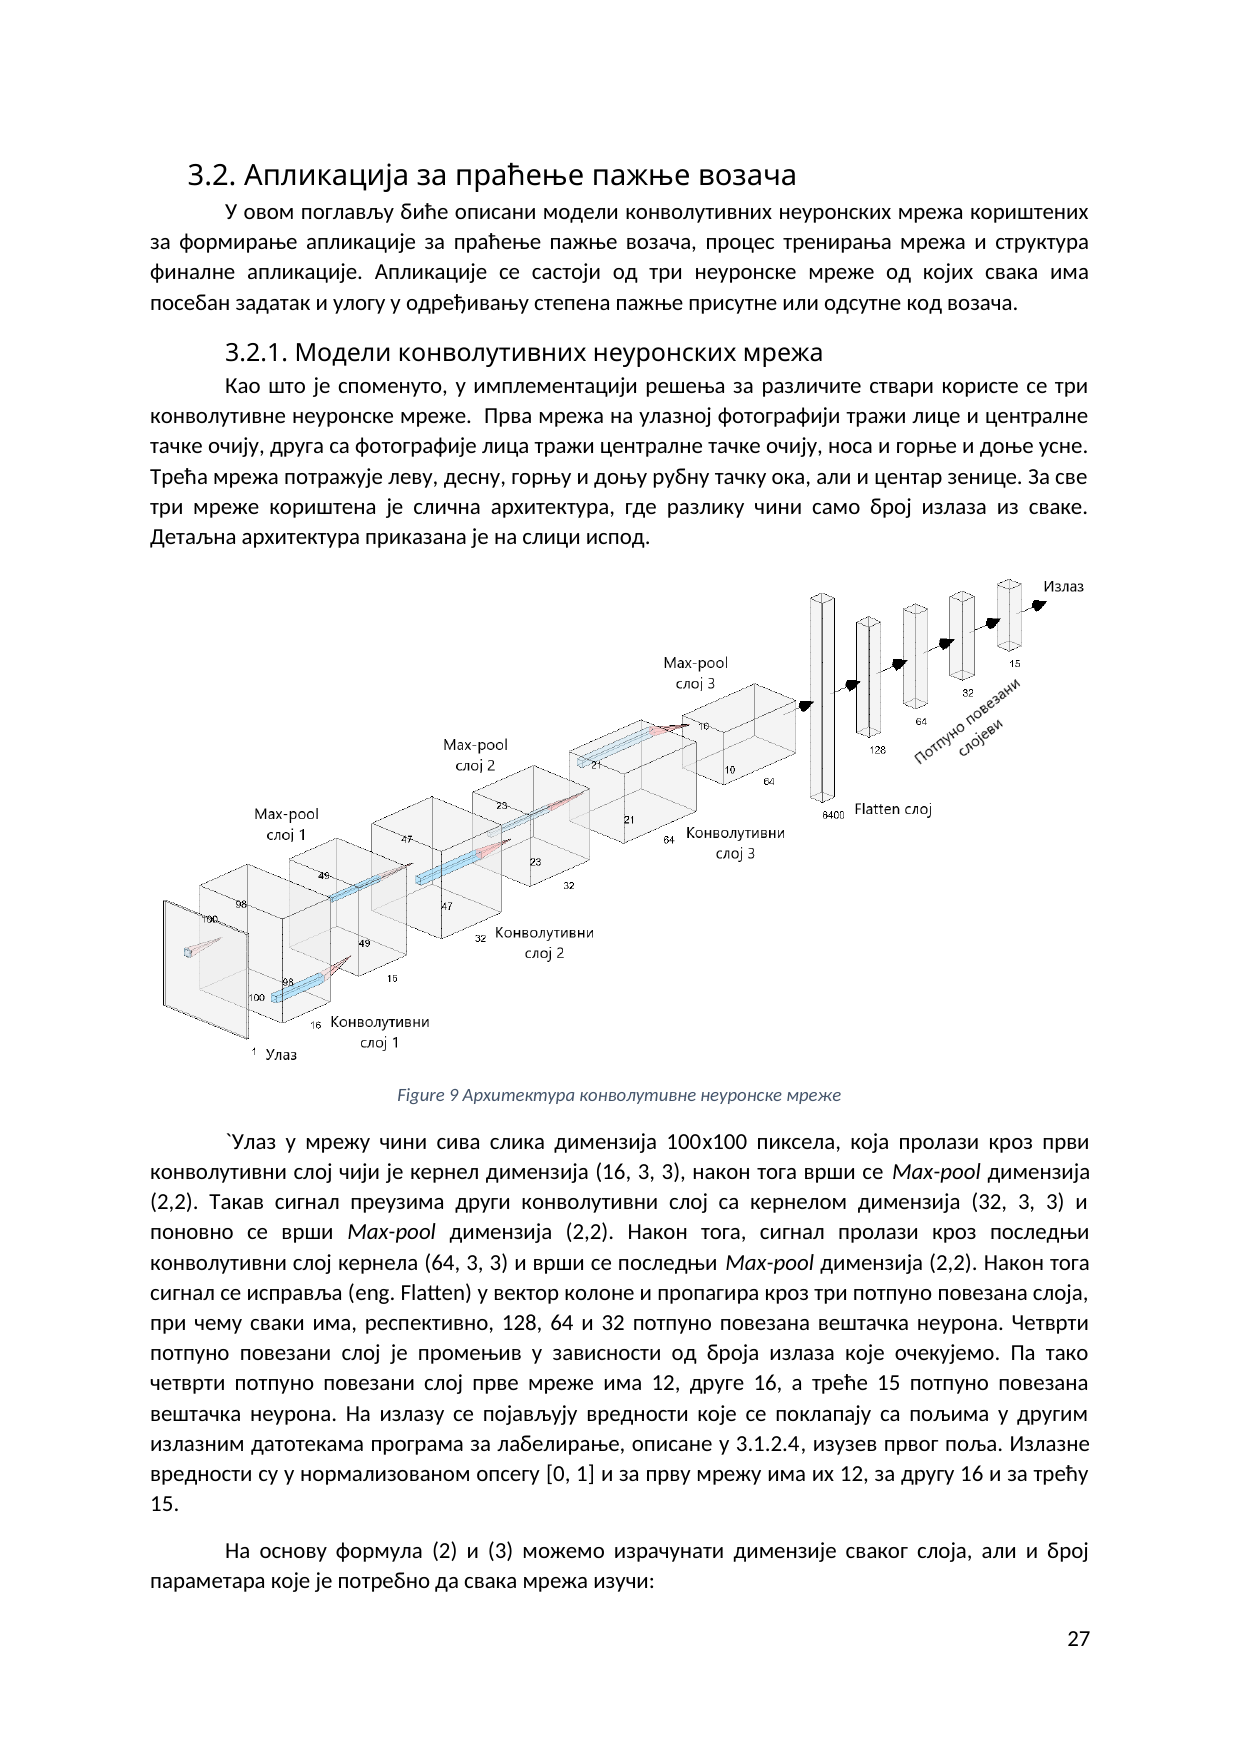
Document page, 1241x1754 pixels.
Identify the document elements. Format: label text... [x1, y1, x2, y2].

text `Улаз у мрежу чини сива слика димензија 100x100 пиксела, која пролази кроз први конволутивни слој чији је кернел димензија (16, 3, 3), након тога врши се Max-pool димензија (2,2). Такав сигнал преузима други конволутивни слој са кернелом димензија (32, 3, 3) и поновно се врши Max-pool димензија (2,2). Након тога, сигнал пролази кроз последњи конволутивни слој кернела (64, 3, 3) и врши се последњи Max-pool димензија (2,2). Након тога сигнал се исправља (eng. Flatten) у вектор колоне и пропагира кроз три потпуно повезана слоја, при чему сваки има, респективно, 128, 64 и 32 потпуно повезана вештачка неурона. Четврти потпуно повезани слој је промењив у зависности од броја излаза које очекујемо. Па тако четврти потпуно повезани слој прве мреже има 12, друге 16, а треће 15 потпуно повезана вештачка неурона. На излазу се појављују вредности које се поклапају са пољима у другим излазним датотекама програма за лабелирање, описане у 3.1.2.4, изузев првог поља. Излазне вредности су у нормализованом опсегу [0, 1] и за прву мрежу има их 12, за другу 16 и за трећу 15. [150, 1127, 1090, 1517]
text На основу формула (2) и (3) можемо израчунати димензије сваког слоја, али и број параметара које је потребно да свака мрежа изучи: [150, 1536, 1090, 1594]
picture [150, 569, 1089, 1065]
text У овом поглављу биће описани модели конволутивних неуронских мрежа кориштених за формирање апликације за праћење пажње возача, процес тренирања мрежа и структура финалне апликације. Апликације се састоји од три неуронске мреже од којих свака има посебан задатак и улогу у одређивању степена пажње присутне или одсутне код возача. [150, 197, 1090, 316]
text Као што је споменуто, у имплементацији решења за различите ствари користе се три конволутивне неуронске мреже. Прва мрежа на улазној фотографији тражи лице и централне тачке очију, друга са фотографије лица тражи централне тачке очију, носа и горње и доње усне. Трећа мрежа потражује леву, десну, горњу и доњу рубну тачку ока, али и центар зенице. За све три мреже кориштена је слична архитектура, где разлику чини само број излаза из сваке. Детаљна архитектура приказана је на слици испод. [150, 371, 1090, 550]
subtitle 3.2.1. Модели конволутивних неуронских мрежа [150, 334, 1090, 368]
subtitle 3.2. Апликација за праћење пажње возача [150, 154, 1090, 194]
